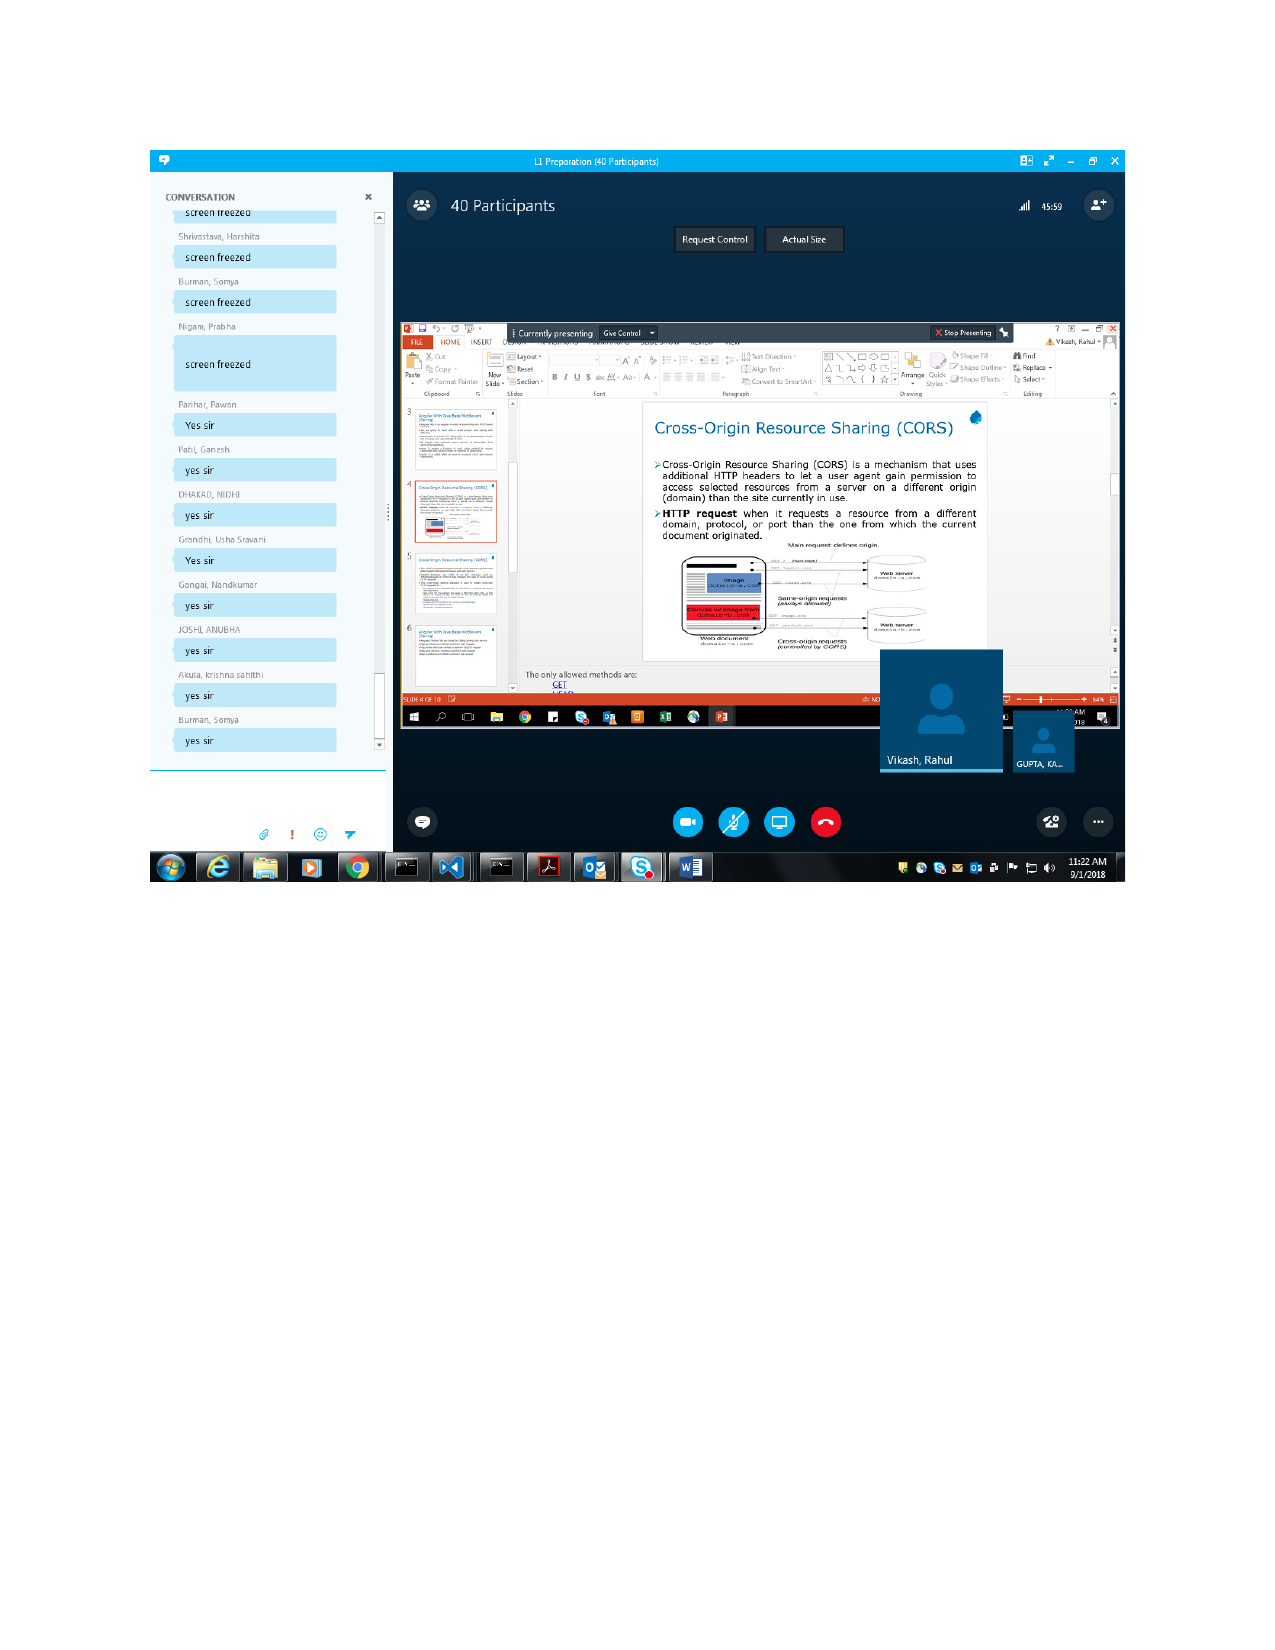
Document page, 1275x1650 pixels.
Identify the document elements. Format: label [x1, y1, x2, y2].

picture [160, 156, 169, 163]
picture [150, 173, 1125, 882]
